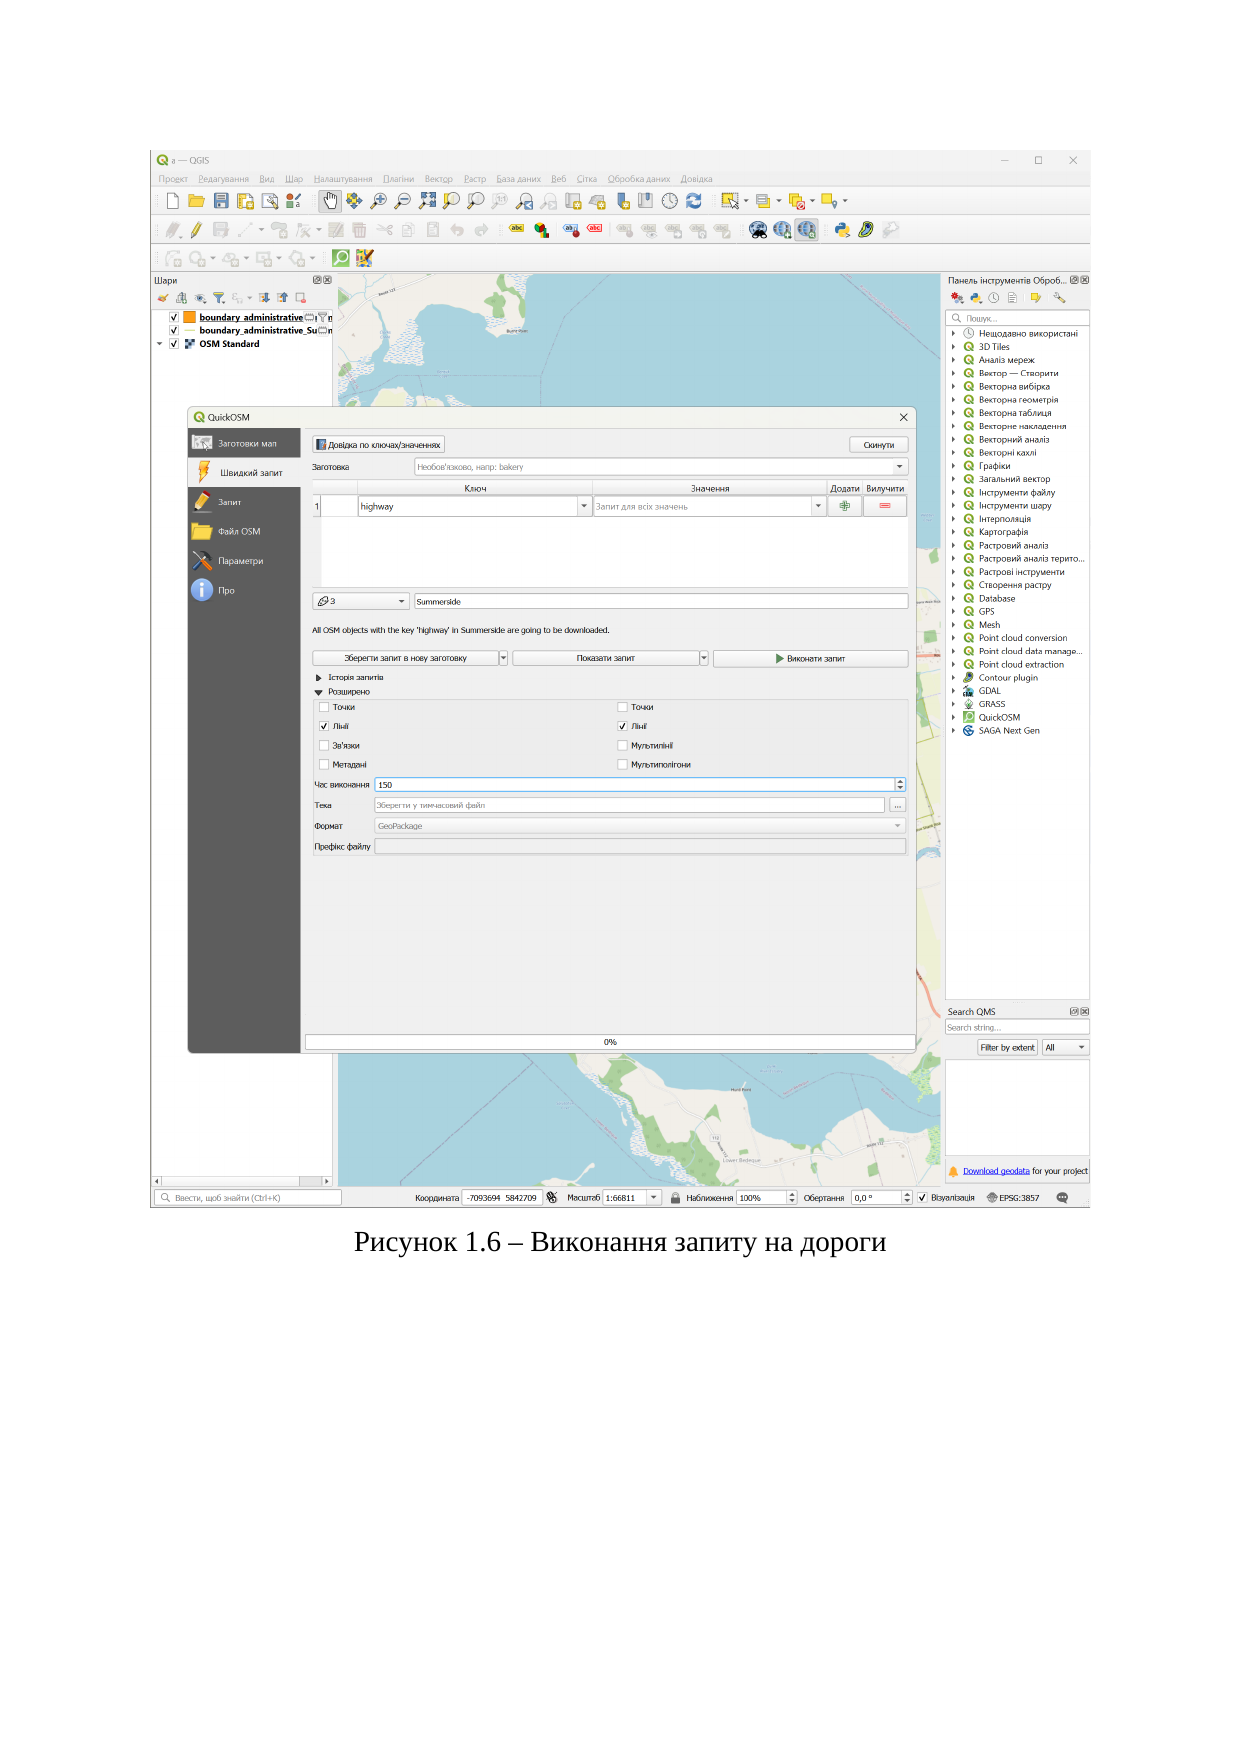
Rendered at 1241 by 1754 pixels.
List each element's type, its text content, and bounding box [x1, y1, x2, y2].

picture [150, 150, 1091, 1208]
text Рисунок 1.6 – Виконання запиту на дороги [150, 1224, 1090, 1258]
